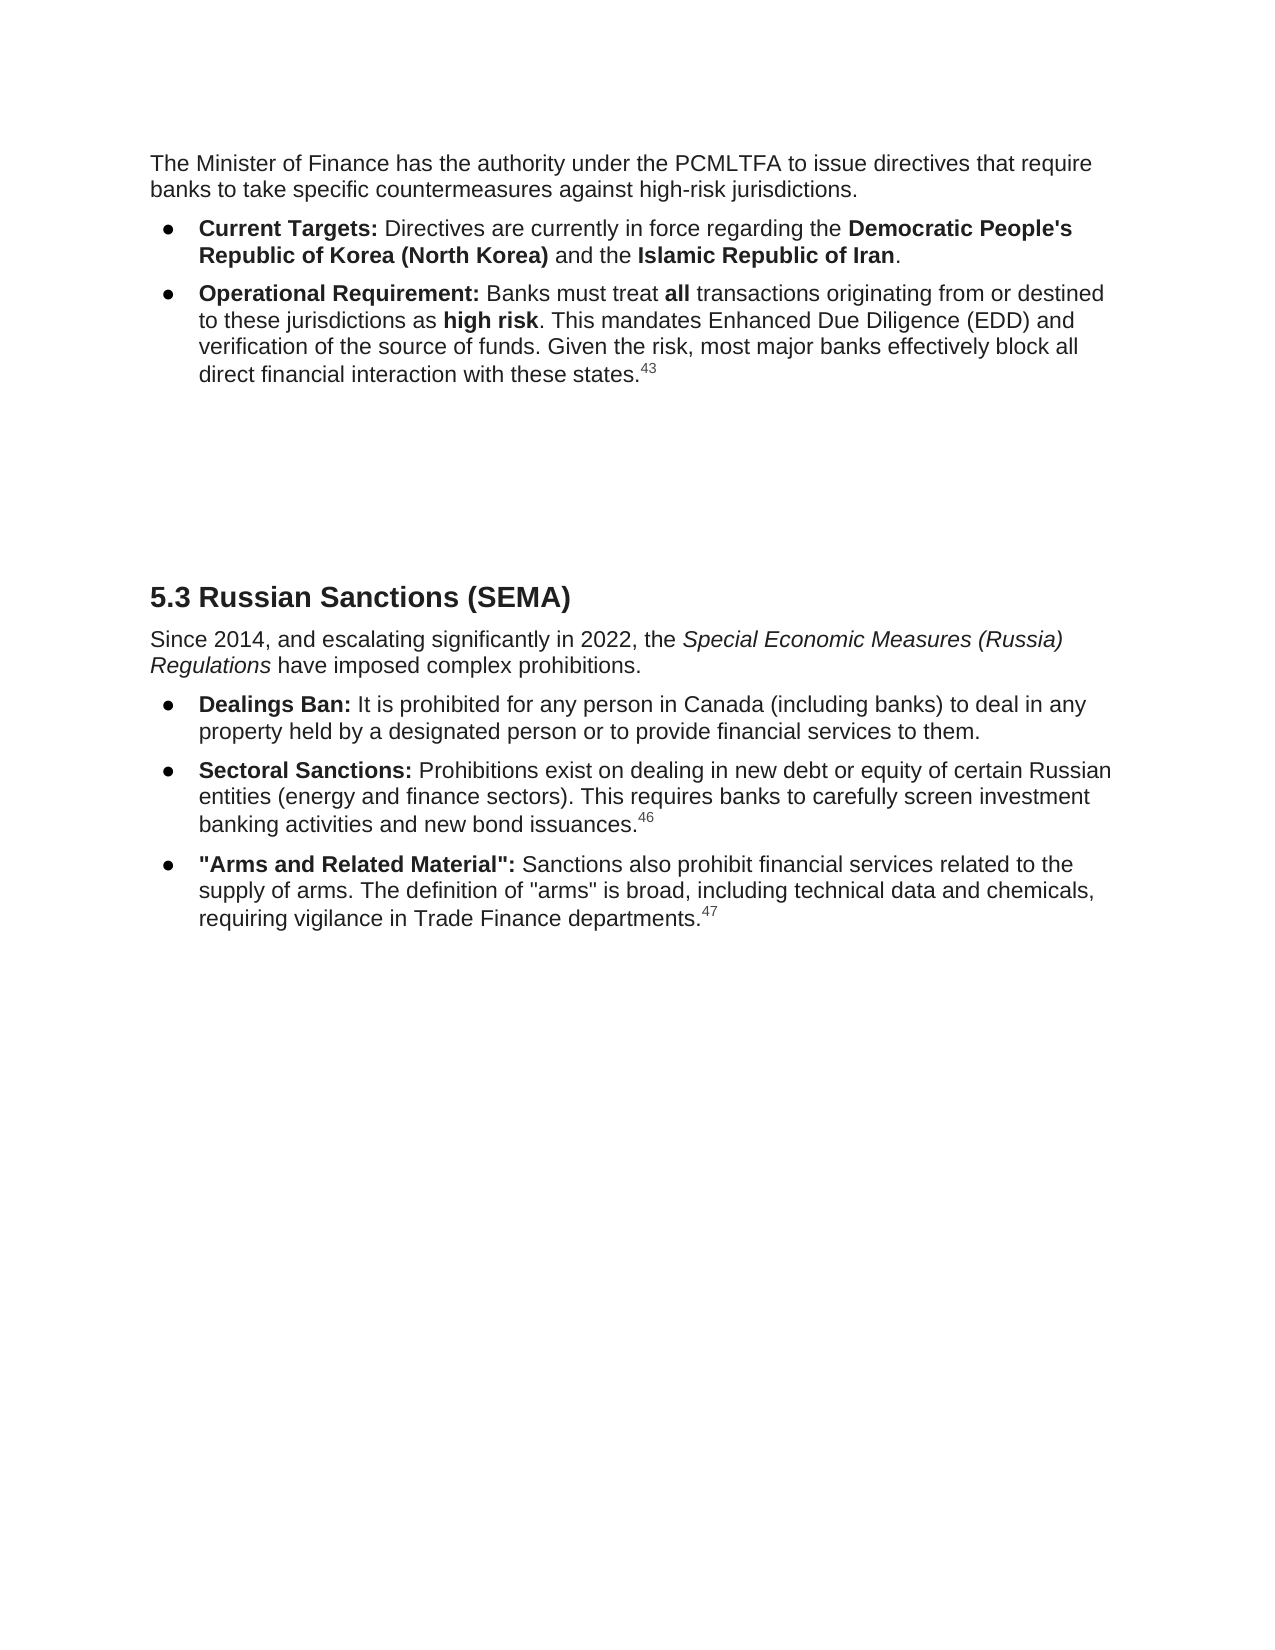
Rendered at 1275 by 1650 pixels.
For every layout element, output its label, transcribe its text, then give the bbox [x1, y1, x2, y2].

list Dealings Ban: It is prohibited for any person in Canada (including banks) to deal in any property held by a designated person or to provide financial services to them. [161, 691, 1125, 744]
text Since 2014, and escalating significantly in 2022, the Special Economic Measures (Russia) Regulations have imposed complex prohibitions. [150, 626, 1125, 679]
subtitle 5.3 Russian Sanctions (SEMA) [150, 580, 1125, 614]
list Current Targets: Directives are currently in force regarding the Democratic People's Republic of Korea (North Korea) and the Islamic Republic of Iran. [161, 215, 1125, 268]
list Sectoral Sanctions: Prohibitions exist on dealing in new debt or equity of certain Russian entities (energy and finance sectors). This requires banks to carefully screen investment banking activities and new bond issuances.46 [161, 757, 1125, 838]
list Operational Requirement: Banks must treat all transactions originating from or destined to these jurisdictions as high risk. This mandates Enhanced Due Diligence (EDD) and verification of the source of funds. Given the risk, most major banks effectively block all direct financial interaction with these states.43 [161, 280, 1125, 388]
text The Minister of Finance has the authority under the PCMLTFA to issue directives that require banks to take specific countermeasures against high-risk jurisdictions. [150, 150, 1125, 203]
list "Arms and Related Material": Sanctions also prohibit financial services related to the supply of arms. The definition of "arms" is broad, including technical data and chemicals, requiring vigilance in Trade Finance departments.47 [161, 851, 1125, 932]
